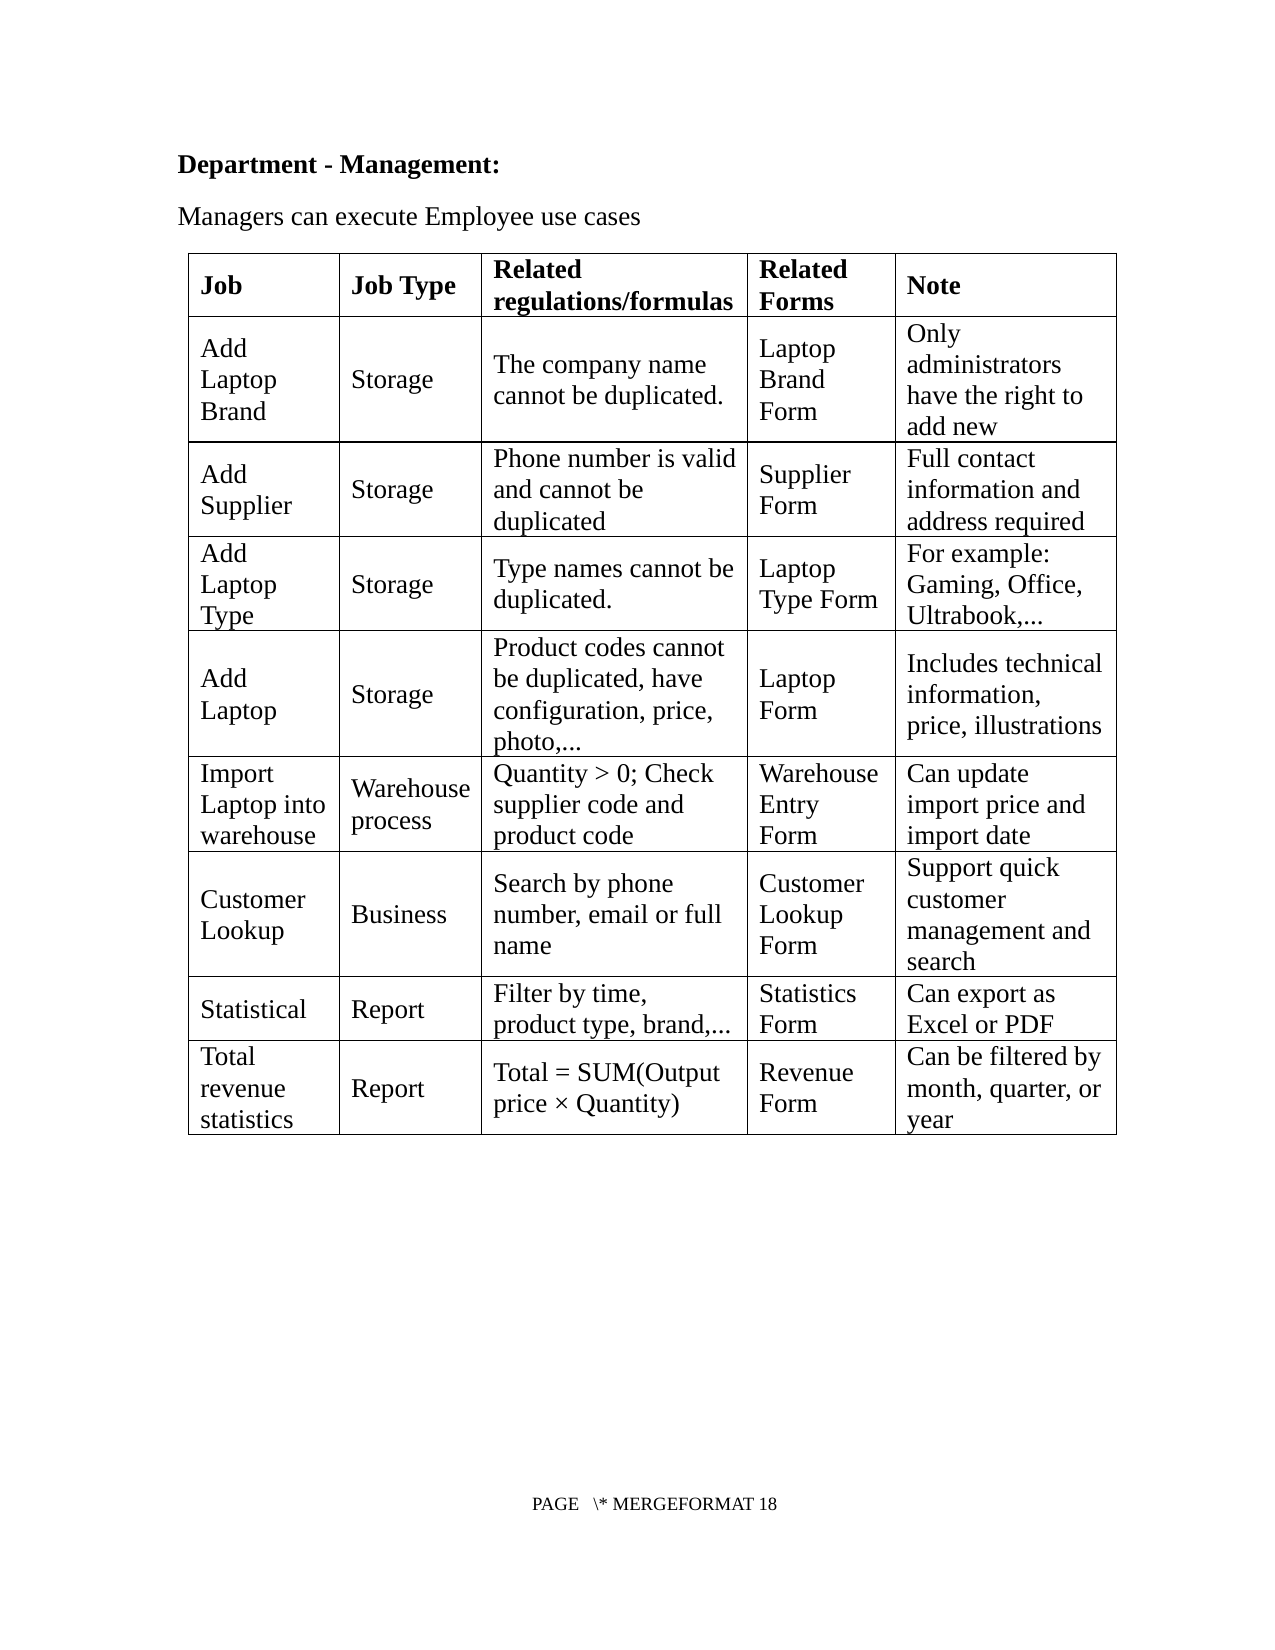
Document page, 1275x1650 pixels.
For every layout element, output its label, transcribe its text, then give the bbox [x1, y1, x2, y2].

text Managers can execute Employee use cases [177, 200, 1127, 231]
table_cell Storage [340, 443, 481, 536]
table_cell Add Laptop Type [189, 537, 339, 630]
table_cell The company name cannot be duplicated. [482, 317, 747, 441]
table_cell Search by phone number, email or full name [482, 852, 747, 976]
table_cell Product codes cannot be duplicated, have configuration, price, photo,... [482, 631, 747, 756]
table_cell Add Laptop Brand [189, 317, 339, 441]
table_cell Laptop Type Form [748, 537, 895, 630]
table_cell Can export as Excel or PDF [896, 977, 1116, 1039]
table_header Related Forms [748, 254, 895, 316]
table_cell Support quick customer management and search [896, 852, 1116, 976]
table_cell Can update import price and import date [896, 757, 1116, 851]
table_cell Phone number is valid and cannot be duplicated [482, 443, 747, 536]
table_cell Total = SUM(Output price × Quantity) [482, 1041, 747, 1134]
table_cell Warehouse Entry Form [748, 757, 895, 851]
table_cell Supplier Form [748, 443, 895, 536]
table_cell Customer Lookup [189, 852, 339, 976]
table_cell Laptop Brand Form [748, 317, 895, 441]
table_cell Storage [340, 537, 481, 630]
table_cell Can be filtered by month, quarter, or year [896, 1041, 1116, 1134]
table_cell Add Supplier [189, 443, 339, 536]
table_cell Business [340, 852, 481, 976]
table_cell Statistics Form [748, 977, 895, 1039]
table_cell Type names cannot be duplicated. [482, 537, 747, 630]
table_cell Statistical [189, 977, 339, 1039]
table_header Job [189, 254, 339, 316]
table_cell Quantity > 0; Check supplier code and product code [482, 757, 747, 851]
table_cell Filter by time, product type, brand,... [482, 977, 747, 1039]
table_cell Storage [340, 317, 481, 441]
text Department - Management: [177, 148, 1127, 179]
table_cell Laptop Form [748, 631, 895, 756]
table_cell Import Laptop into warehouse [189, 757, 339, 851]
table_cell Revenue Form [748, 1041, 895, 1134]
table_cell Storage [340, 631, 481, 756]
table_cell Add Laptop [189, 631, 339, 756]
table_cell Customer Lookup Form [748, 852, 895, 976]
table_header Related regulations/formulas [482, 254, 747, 316]
table_cell Includes technical information, price, illustrations [896, 631, 1116, 756]
table_header Job Type [340, 254, 481, 316]
table_cell Total revenue statistics [189, 1041, 339, 1134]
table_cell Full contact information and address required [896, 443, 1116, 536]
table_cell Report [340, 977, 481, 1039]
table_cell Warehouse process [340, 757, 481, 851]
table_cell Report [340, 1041, 481, 1134]
table_cell Only administrators have the right to add new [896, 317, 1116, 441]
table_cell For example: Gaming, Office, Ultrabook,... [896, 537, 1116, 630]
table_header Note [896, 254, 1116, 316]
